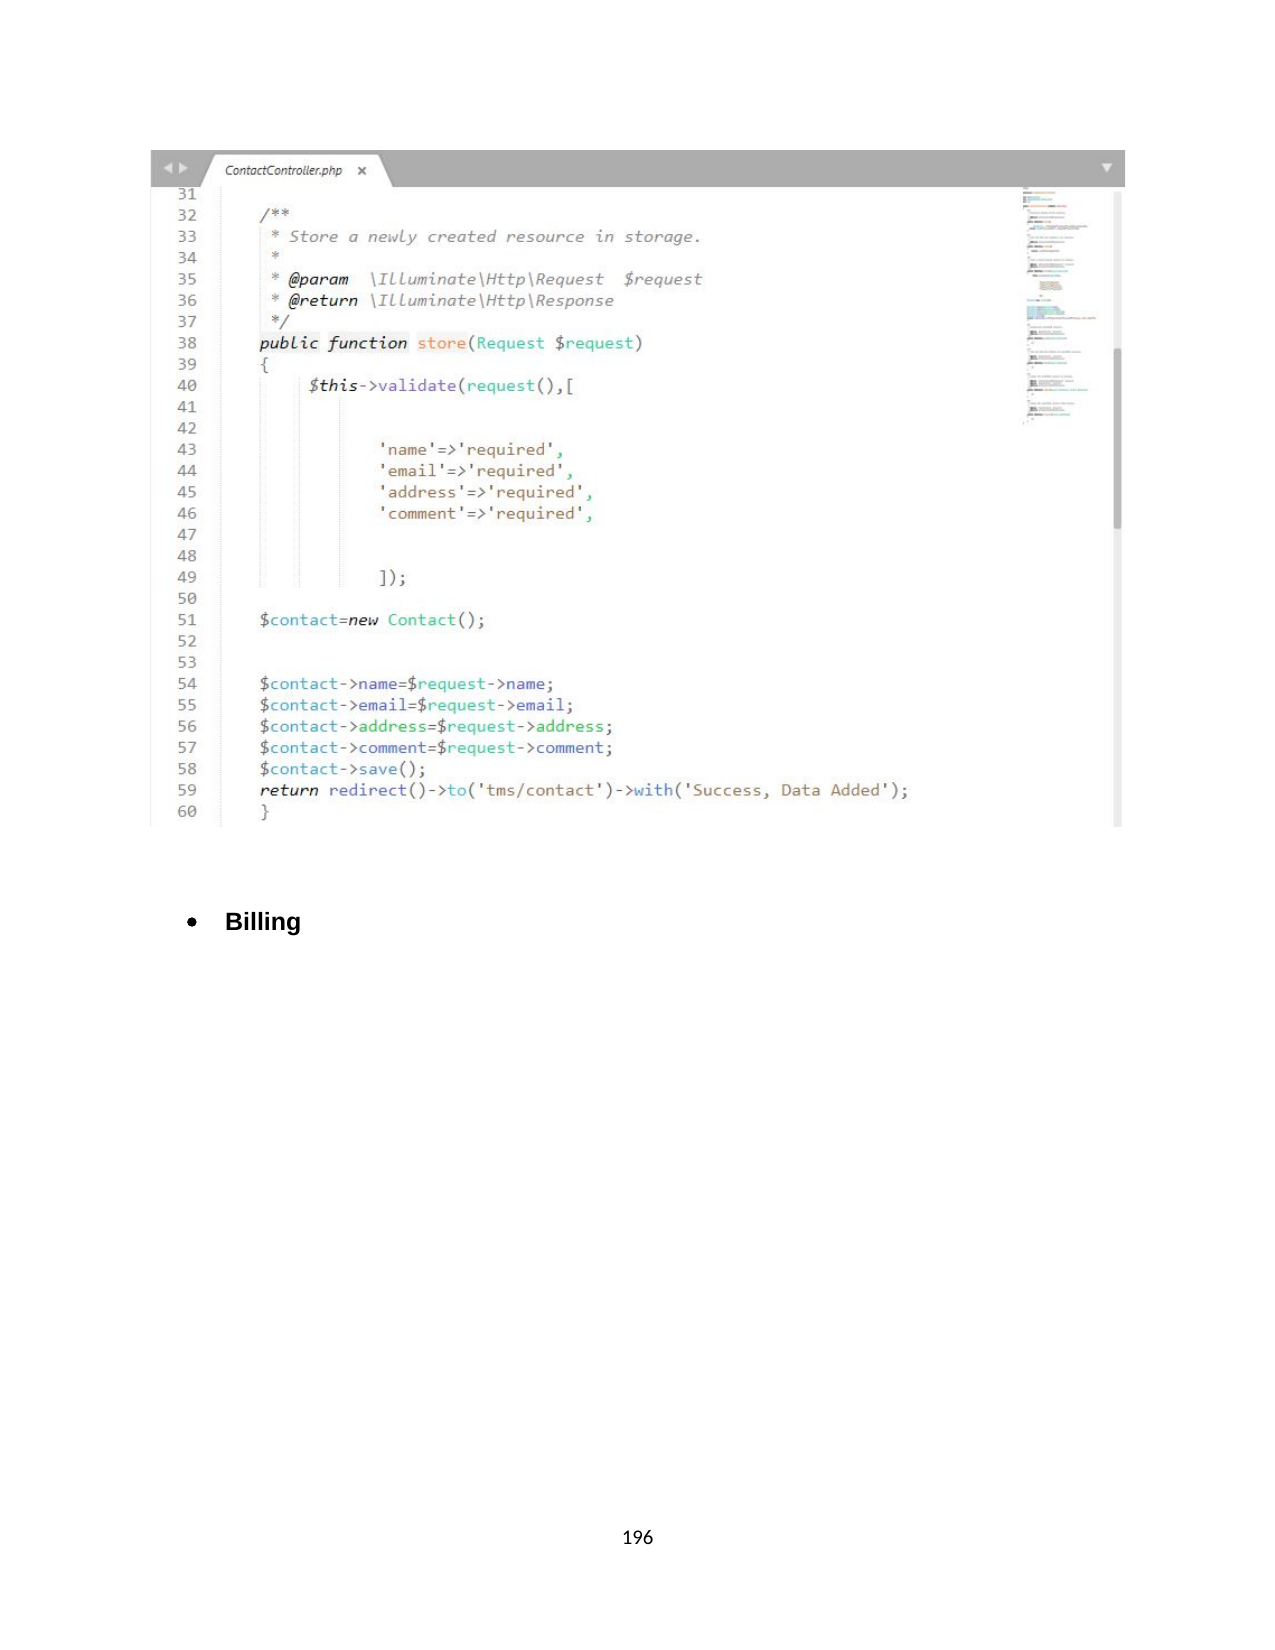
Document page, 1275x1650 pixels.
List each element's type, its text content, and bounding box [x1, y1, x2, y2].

list Billing [187, 907, 1125, 936]
picture [150, 150, 1125, 827]
